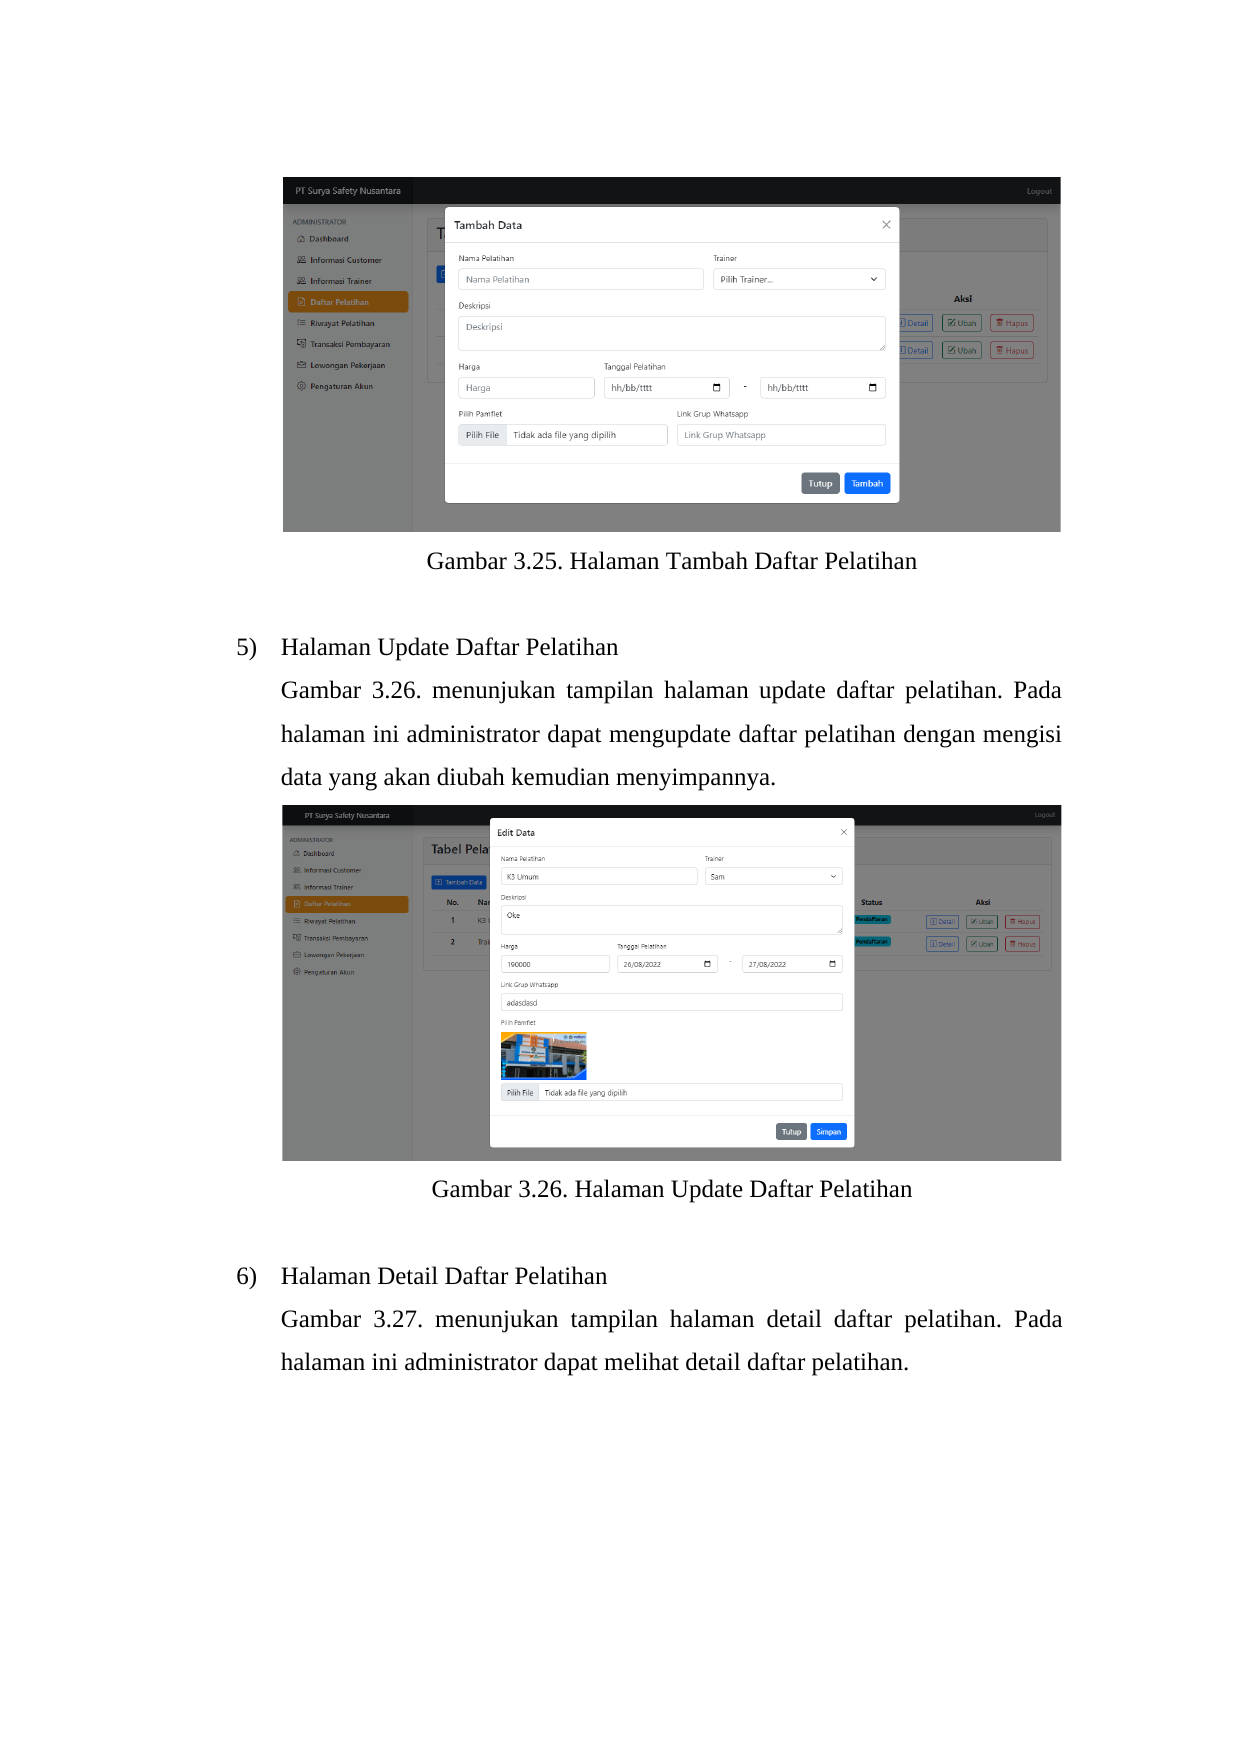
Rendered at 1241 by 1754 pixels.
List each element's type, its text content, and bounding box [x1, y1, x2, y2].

list Gambar 3.27. menunjukan tampilan halaman detail daftar pelatihan. Pada halaman ini administrator dapat melihat detail daftar pelatihan. [281, 1304, 1063, 1376]
list Gambar 3.26. menunjukan tampilan halaman update daftar pelatihan. Pada halaman ini administrator dapat mengupdate daftar pelatihan dengan mengisi data yang akan diubah kemudian menyimpannya. [281, 676, 1063, 791]
picture [283, 177, 1061, 532]
picture [282, 805, 1062, 1161]
list Halaman Detail Daftar Pelatihan [236, 1261, 1063, 1289]
list Halaman Update Daftar Pelatihan [236, 632, 1063, 661]
